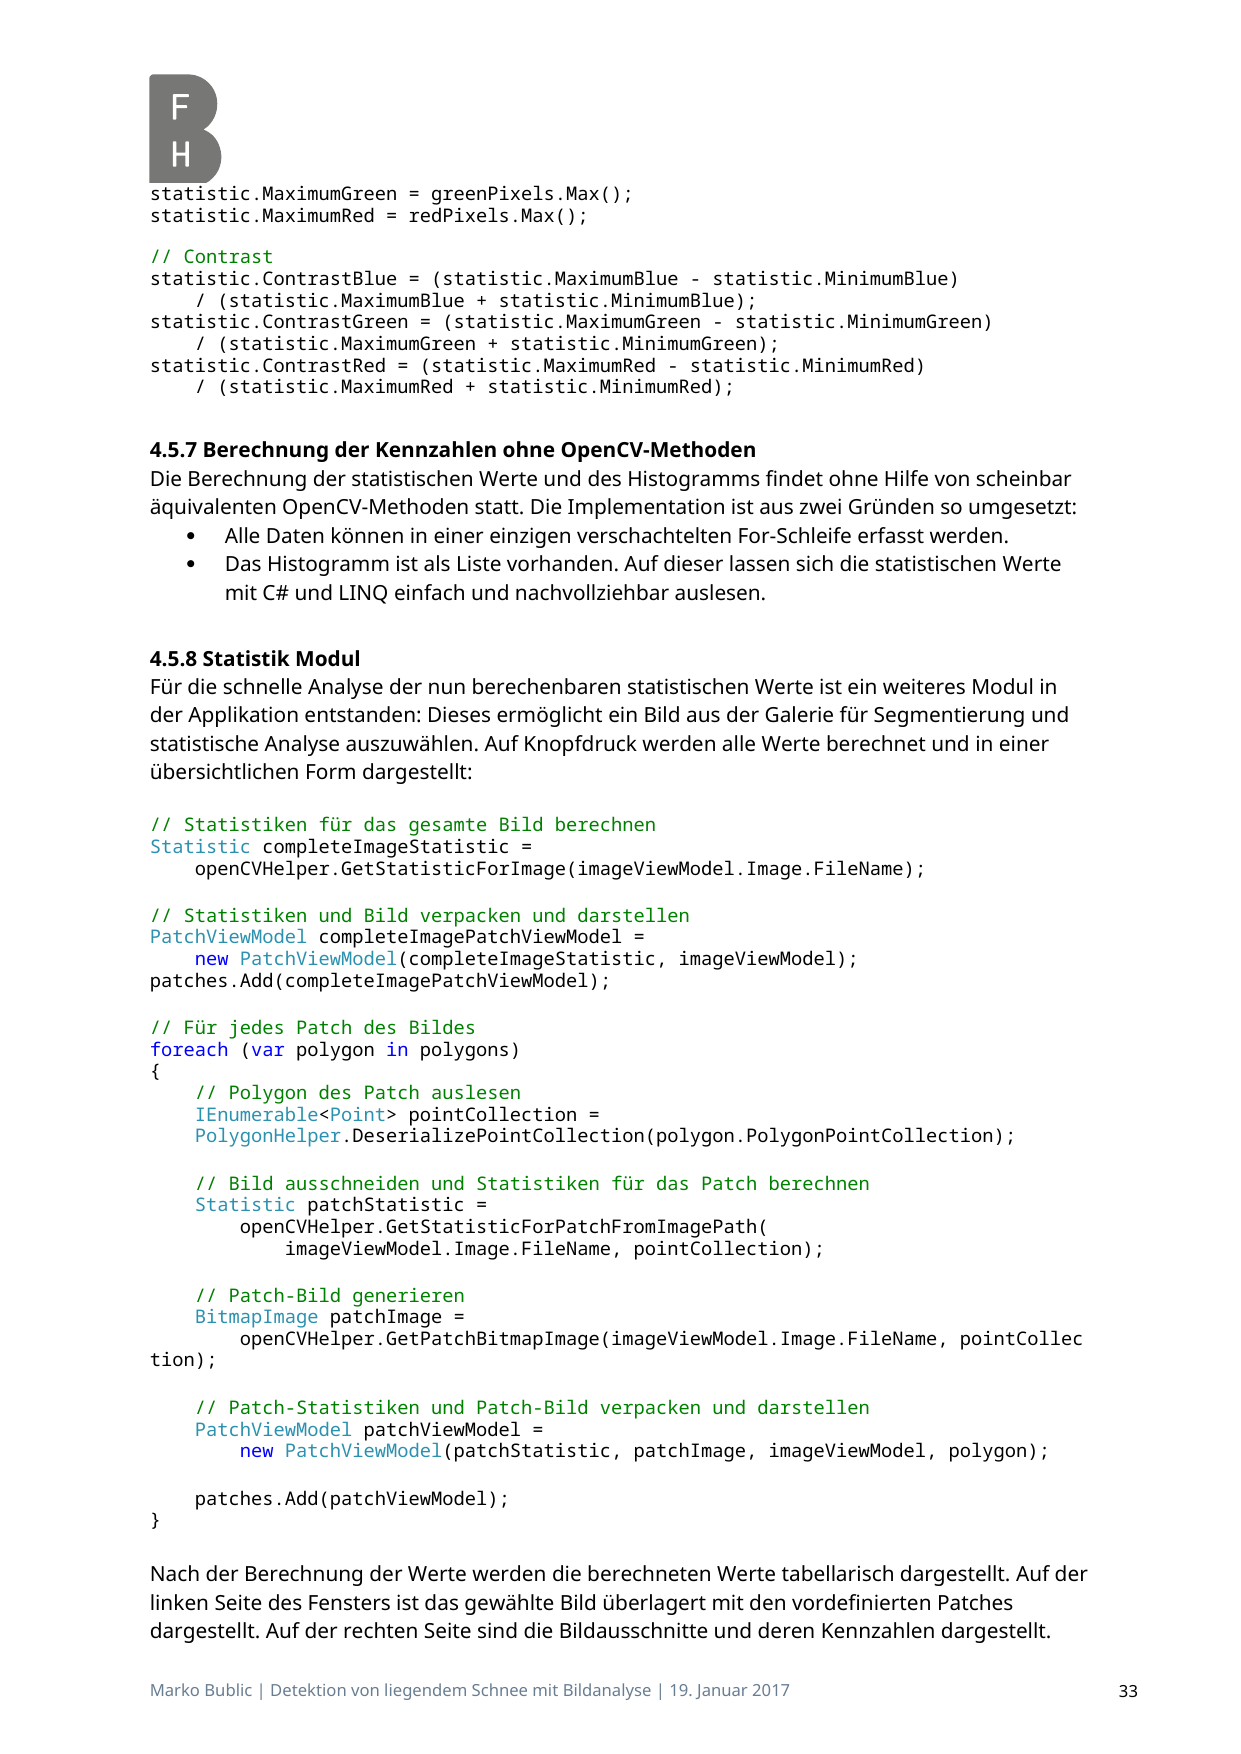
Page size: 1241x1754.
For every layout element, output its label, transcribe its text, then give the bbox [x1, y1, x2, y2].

text Für die schnelle Analyse der nun berechenbaren statistischen Werte ist ein weiteres Modul in der Applikation entstanden: Dieses ermöglicht ein Bild aus der Galerie für Segmentierung und statistische Analyse auszuwählen. Auf Knopfdruck werden alle Werte berechnet und in einer übersichtlichen Form dargestellt: [149, 672, 1093, 786]
subtitle Statistik Modul [149, 644, 1093, 672]
text Die Berechnung der statistischen Werte und des Histogramms findet ohne Hilfe von scheinbar äquivalenten OpenCV-Methoden statt. Die Implementation ist aus zwei Gründen so umgesetzt: [149, 464, 1093, 521]
subtitle Berechnung der Kennzahlen ohne OpenCV-Methoden [149, 436, 1093, 464]
text Nach der Berechnung der Werte werden die berechneten Werte tabellarisch dargestellt. Auf der linken Seite des Fensters ist das gewählte Bild überlagert mit den vordefinierten Patches dargestellt. Auf der rechten Seite sind die Bildausschnitte und deren Kennzahlen dargestellt. [149, 1559, 1093, 1645]
list Das Histogramm ist als Liste vorhanden. Auf dieser lassen sich die statistischen Werte mit C# und LINQ einfach und nachvollziehbar auslesen. [187, 549, 1093, 606]
list Alle Daten können in einer einzigen verschachtelten For-Schleife erfasst werden. [187, 521, 1093, 549]
